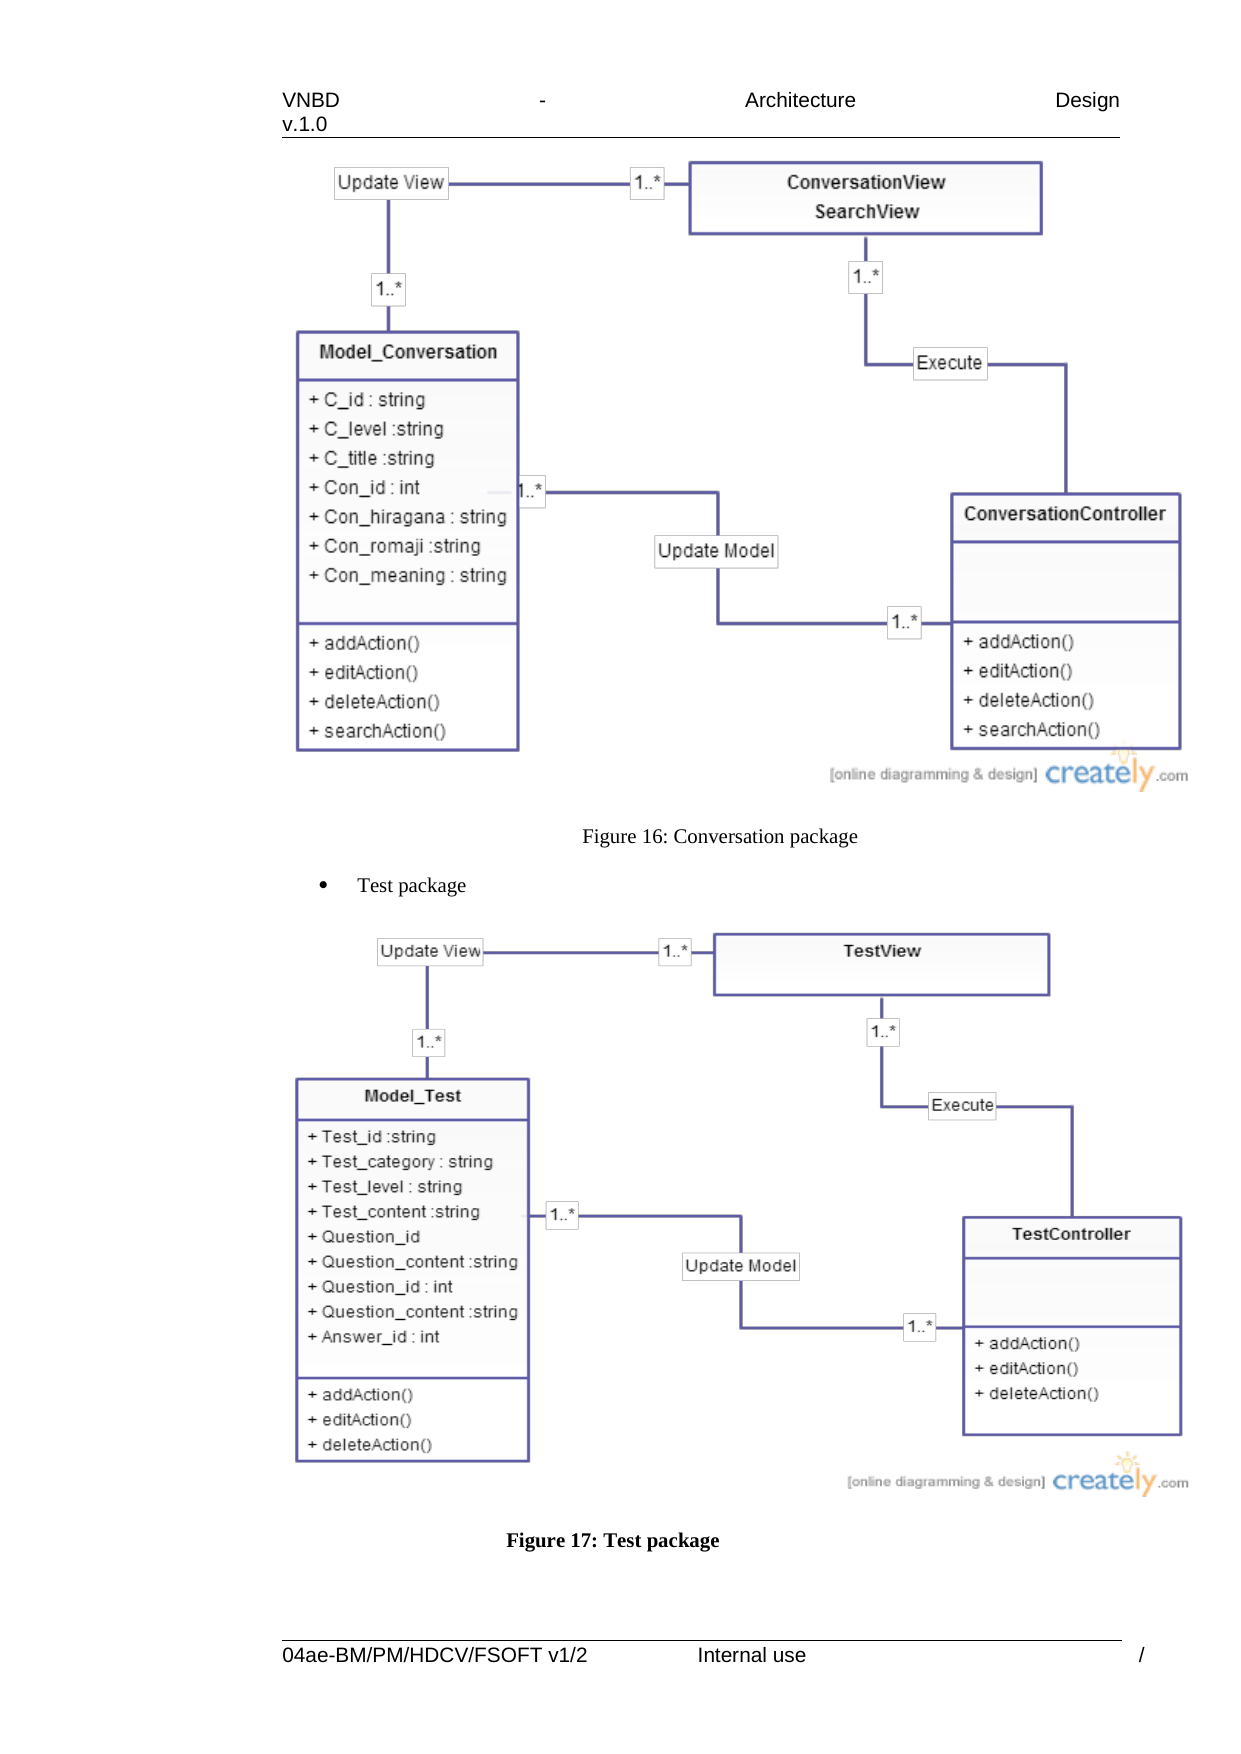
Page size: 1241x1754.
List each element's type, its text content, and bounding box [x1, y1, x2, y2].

text Figure 16: Conversation package [282, 824, 1122, 848]
picture [282, 147, 1197, 798]
list Test package [319, 872, 1122, 897]
list Figure 17: Test package [282, 1528, 1122, 1552]
picture [282, 921, 1197, 1502]
